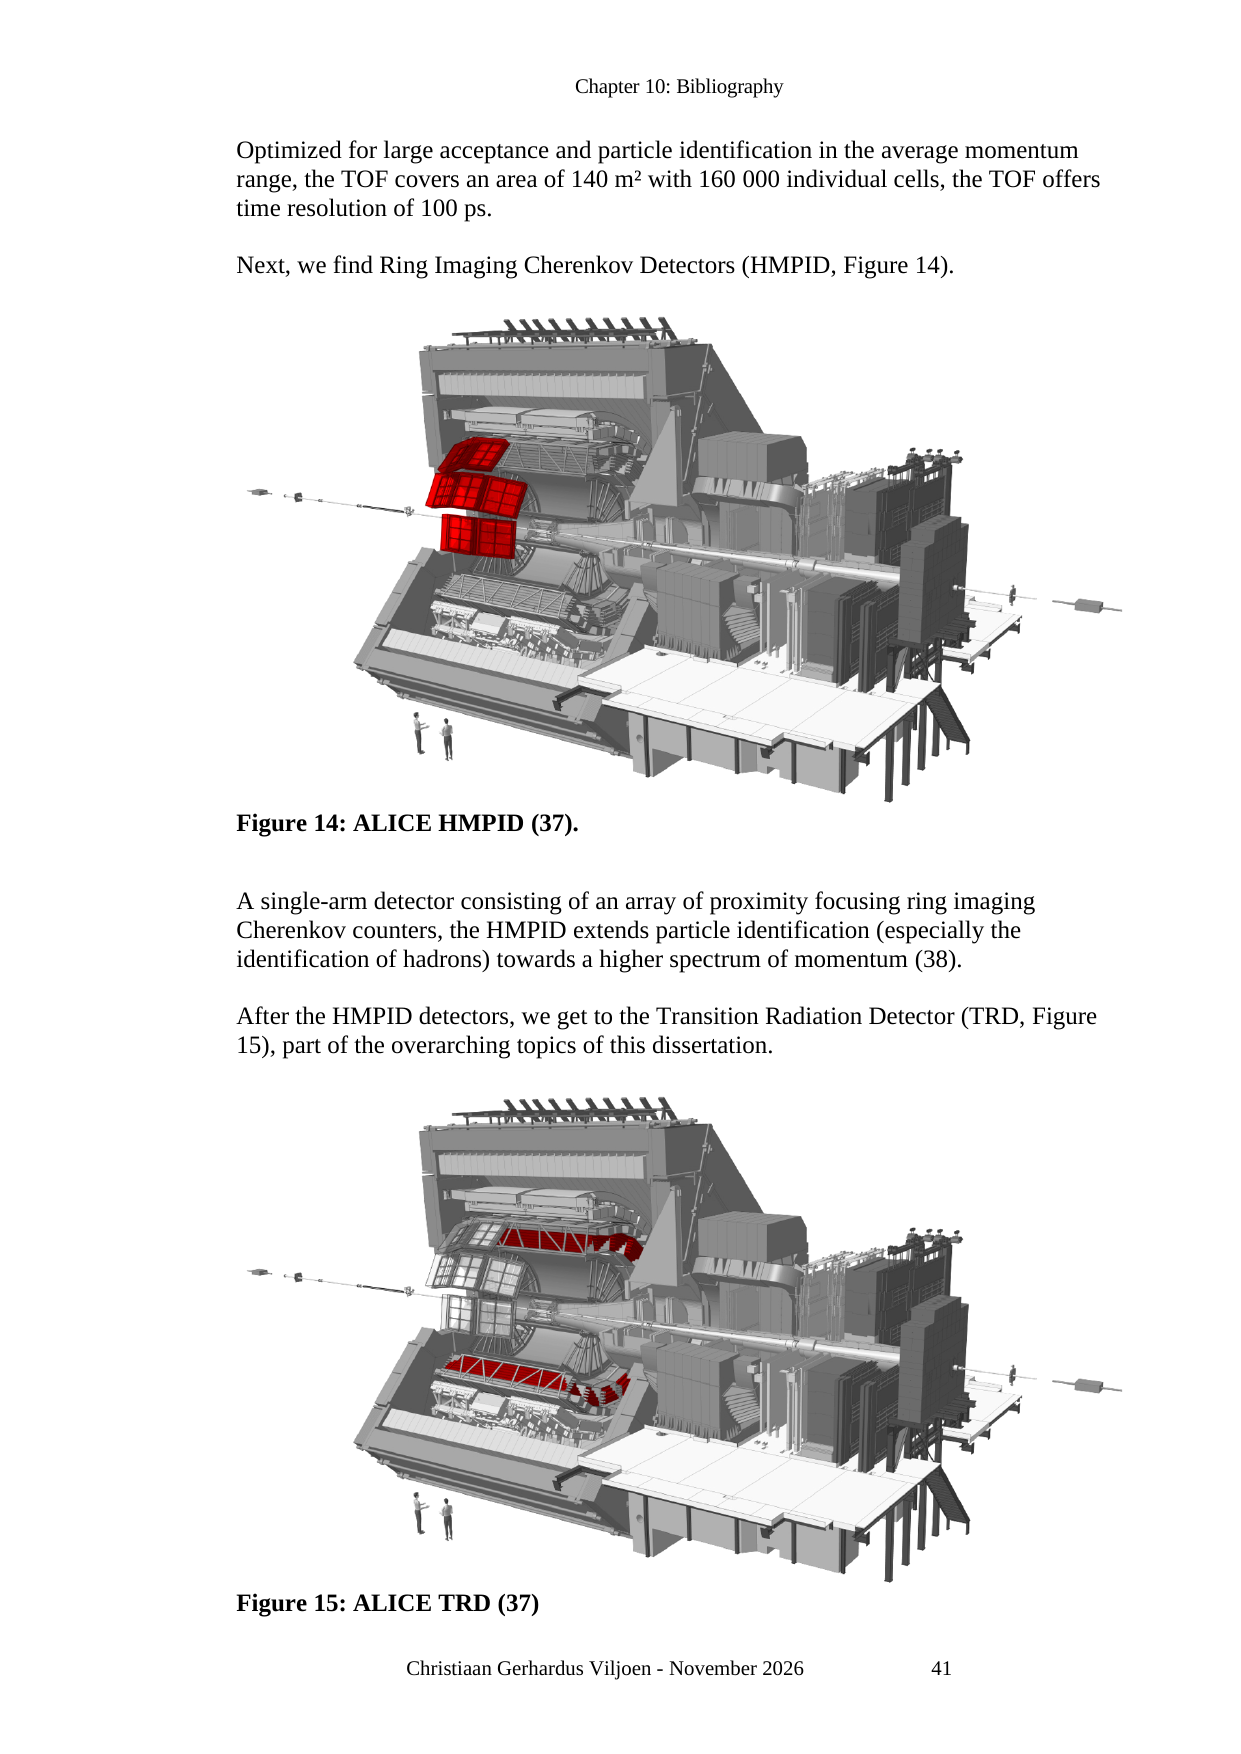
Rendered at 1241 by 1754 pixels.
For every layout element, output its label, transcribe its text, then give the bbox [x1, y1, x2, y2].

text Figure 14: ALICE HMPID . [236, 808, 1122, 837]
picture [236, 307, 1123, 808]
text Figure 15: ALICE TRD [236, 1588, 1122, 1616]
text After the HMPID detectors, we get to the Transition Radiation Detector (TRD, Figure 15), part of the overarching topics of this dissertation. [236, 1001, 1122, 1059]
picture [236, 1087, 1123, 1588]
text Next, we find Ring Imaging Cherenkov Detectors (HMPID, Figure 14). [236, 250, 1122, 279]
text Optimized for large acceptance and particle identification in the average momentum range, the TOF covers an area of 140 m² with 160 000 individual cells, the TOF offers time resolution of 100 ps. [236, 135, 1122, 222]
text A single-arm detector consisting of an array of proximity focusing ring imaging Cherenkov counters, the HMPID extends particle identification (especially the identification of hadrons) towards a higher spectrum of momentum . [236, 886, 1122, 973]
